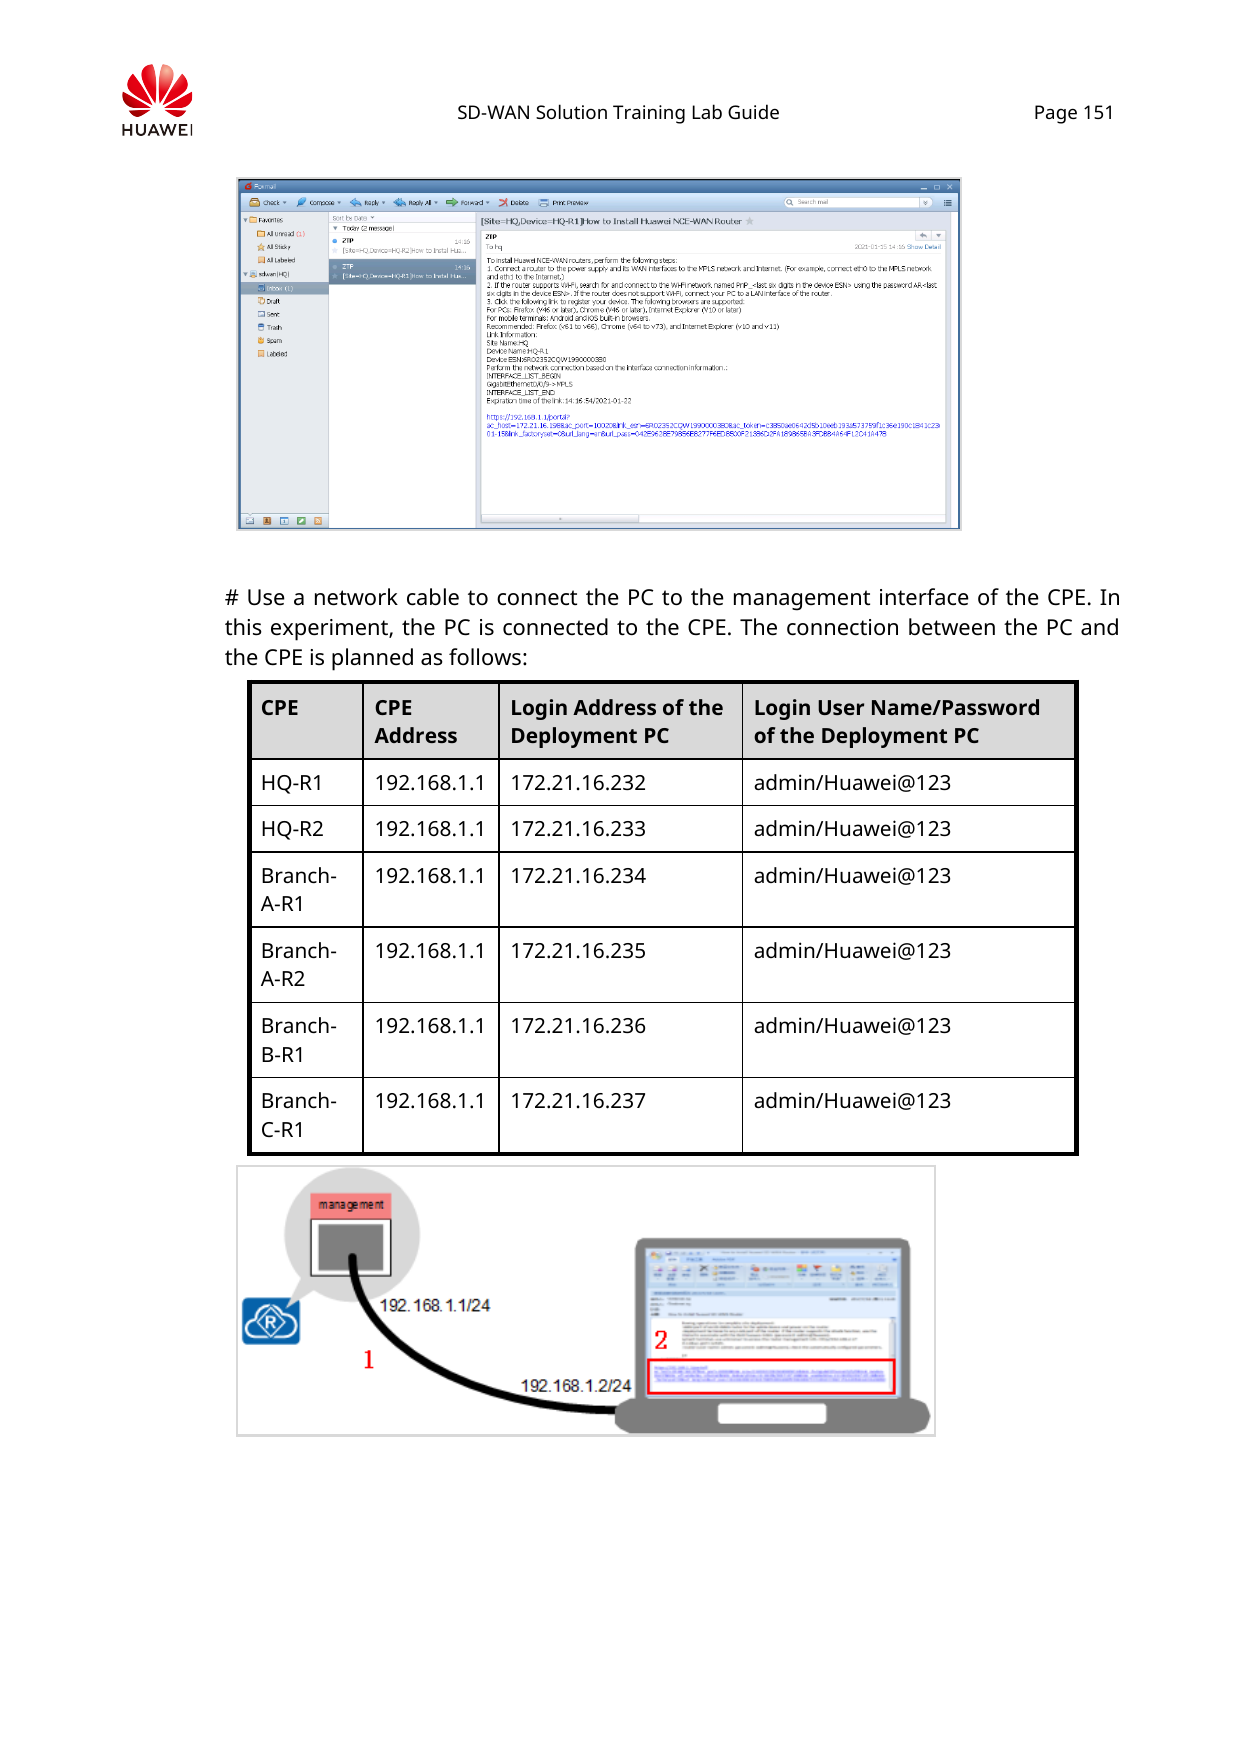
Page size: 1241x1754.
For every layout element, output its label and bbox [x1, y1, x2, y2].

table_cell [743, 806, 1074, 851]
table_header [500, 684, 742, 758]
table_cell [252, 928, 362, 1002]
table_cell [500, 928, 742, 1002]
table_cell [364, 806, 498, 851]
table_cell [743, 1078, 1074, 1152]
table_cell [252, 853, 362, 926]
picture [238, 1167, 934, 1434]
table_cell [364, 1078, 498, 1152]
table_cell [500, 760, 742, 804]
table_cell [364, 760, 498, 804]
picture [122, 64, 193, 136]
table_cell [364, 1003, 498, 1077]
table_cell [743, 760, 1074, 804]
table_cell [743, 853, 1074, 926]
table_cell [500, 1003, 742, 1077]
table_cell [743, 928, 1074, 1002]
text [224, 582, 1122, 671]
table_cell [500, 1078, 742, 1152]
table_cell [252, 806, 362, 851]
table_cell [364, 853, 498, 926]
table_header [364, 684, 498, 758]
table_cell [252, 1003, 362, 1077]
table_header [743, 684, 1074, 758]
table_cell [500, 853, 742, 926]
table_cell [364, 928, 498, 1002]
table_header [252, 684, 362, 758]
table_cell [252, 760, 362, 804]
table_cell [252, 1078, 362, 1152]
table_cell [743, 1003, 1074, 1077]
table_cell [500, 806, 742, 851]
picture [238, 179, 960, 529]
